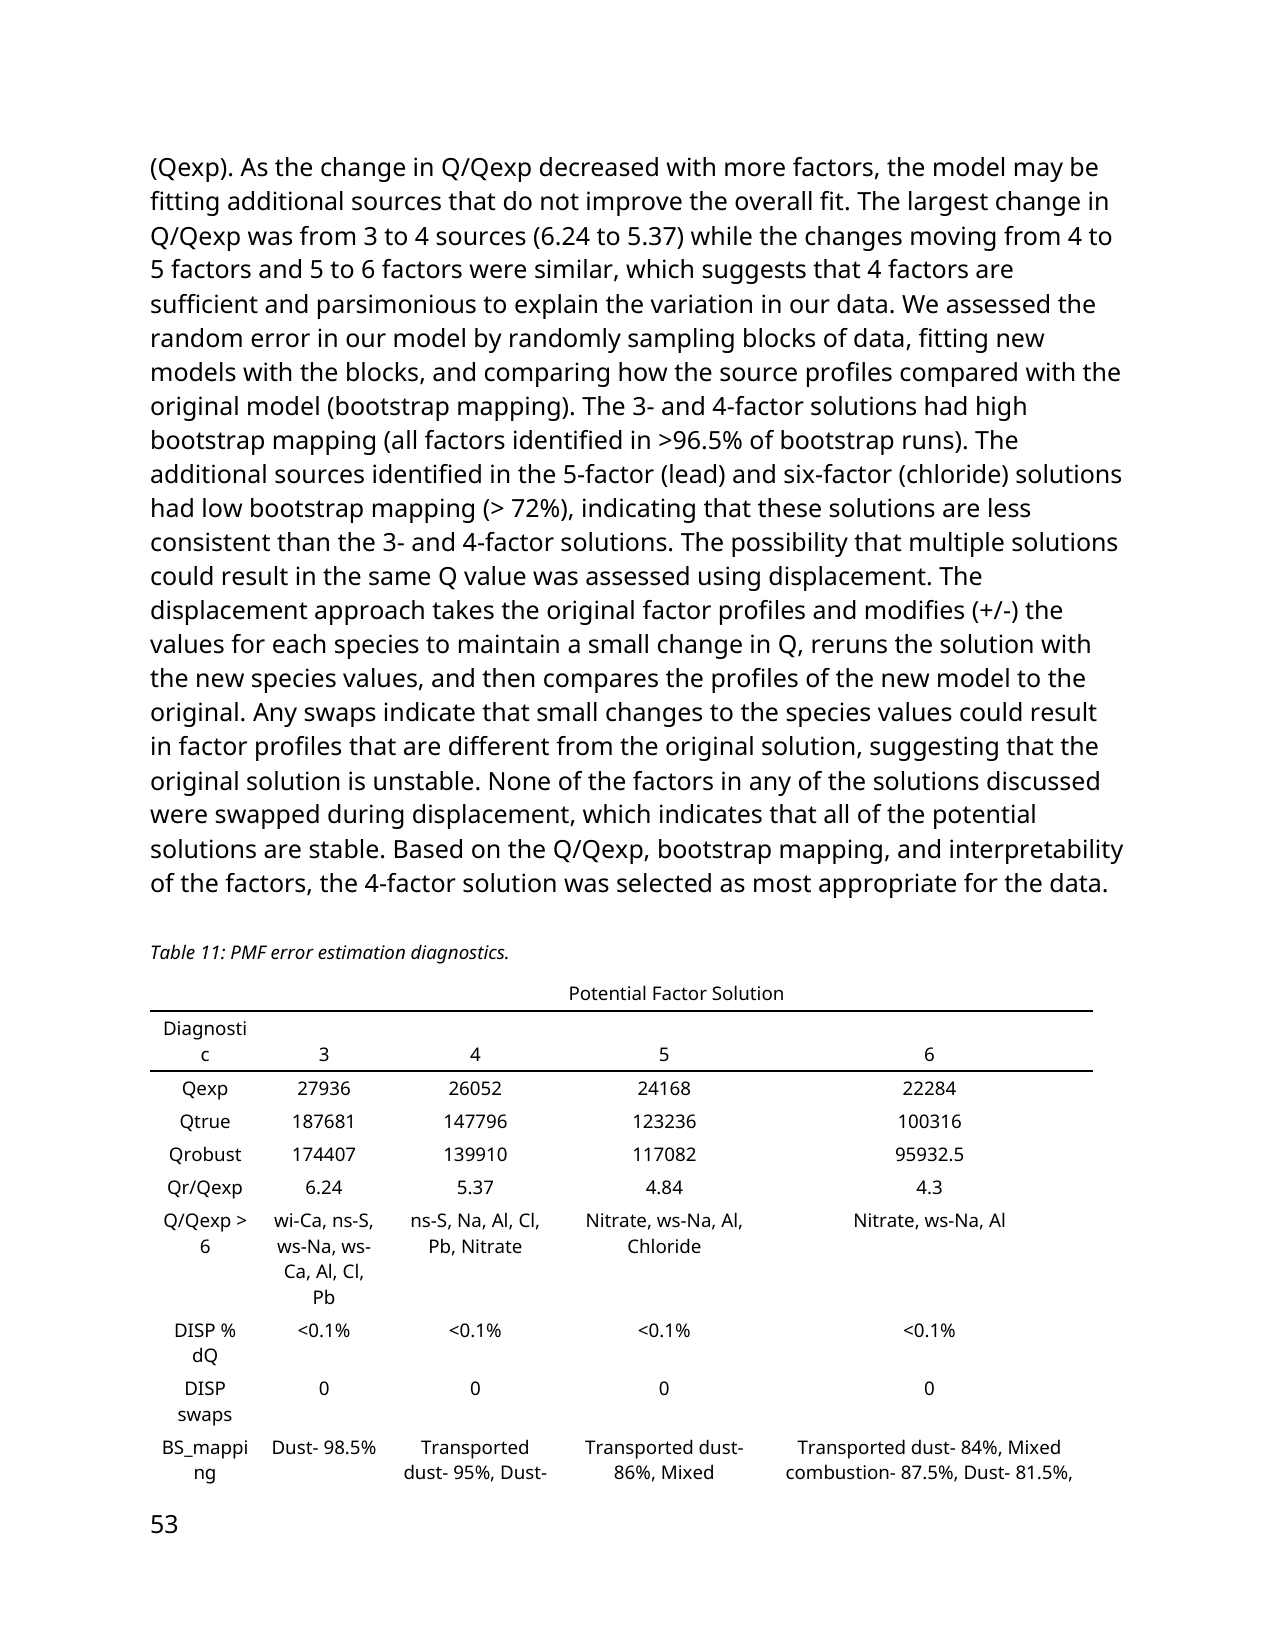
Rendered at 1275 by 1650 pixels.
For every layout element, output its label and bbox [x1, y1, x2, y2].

table_header [139, 918, 1114, 1489]
text [150, 150, 1125, 899]
